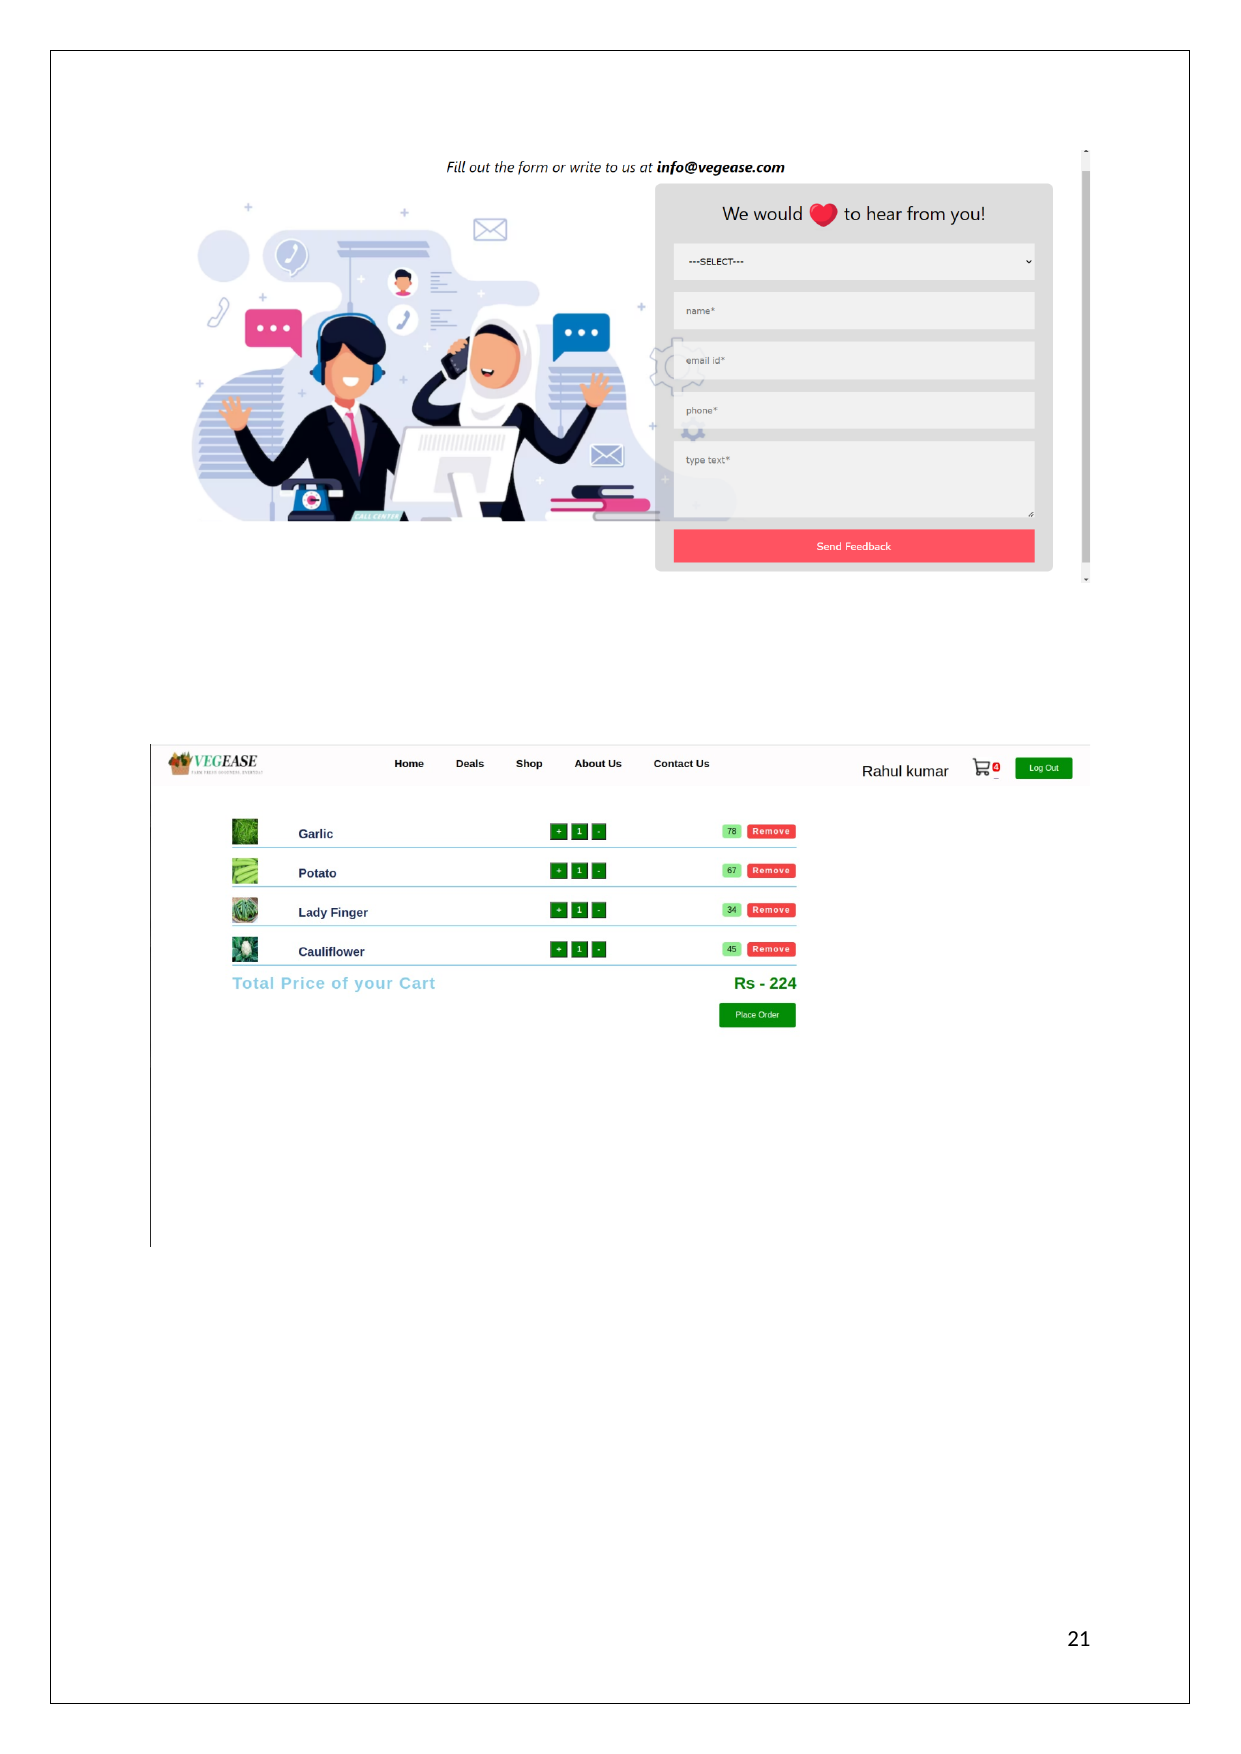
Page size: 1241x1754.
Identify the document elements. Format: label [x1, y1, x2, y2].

picture [150, 744, 1091, 1247]
picture [150, 150, 1091, 583]
